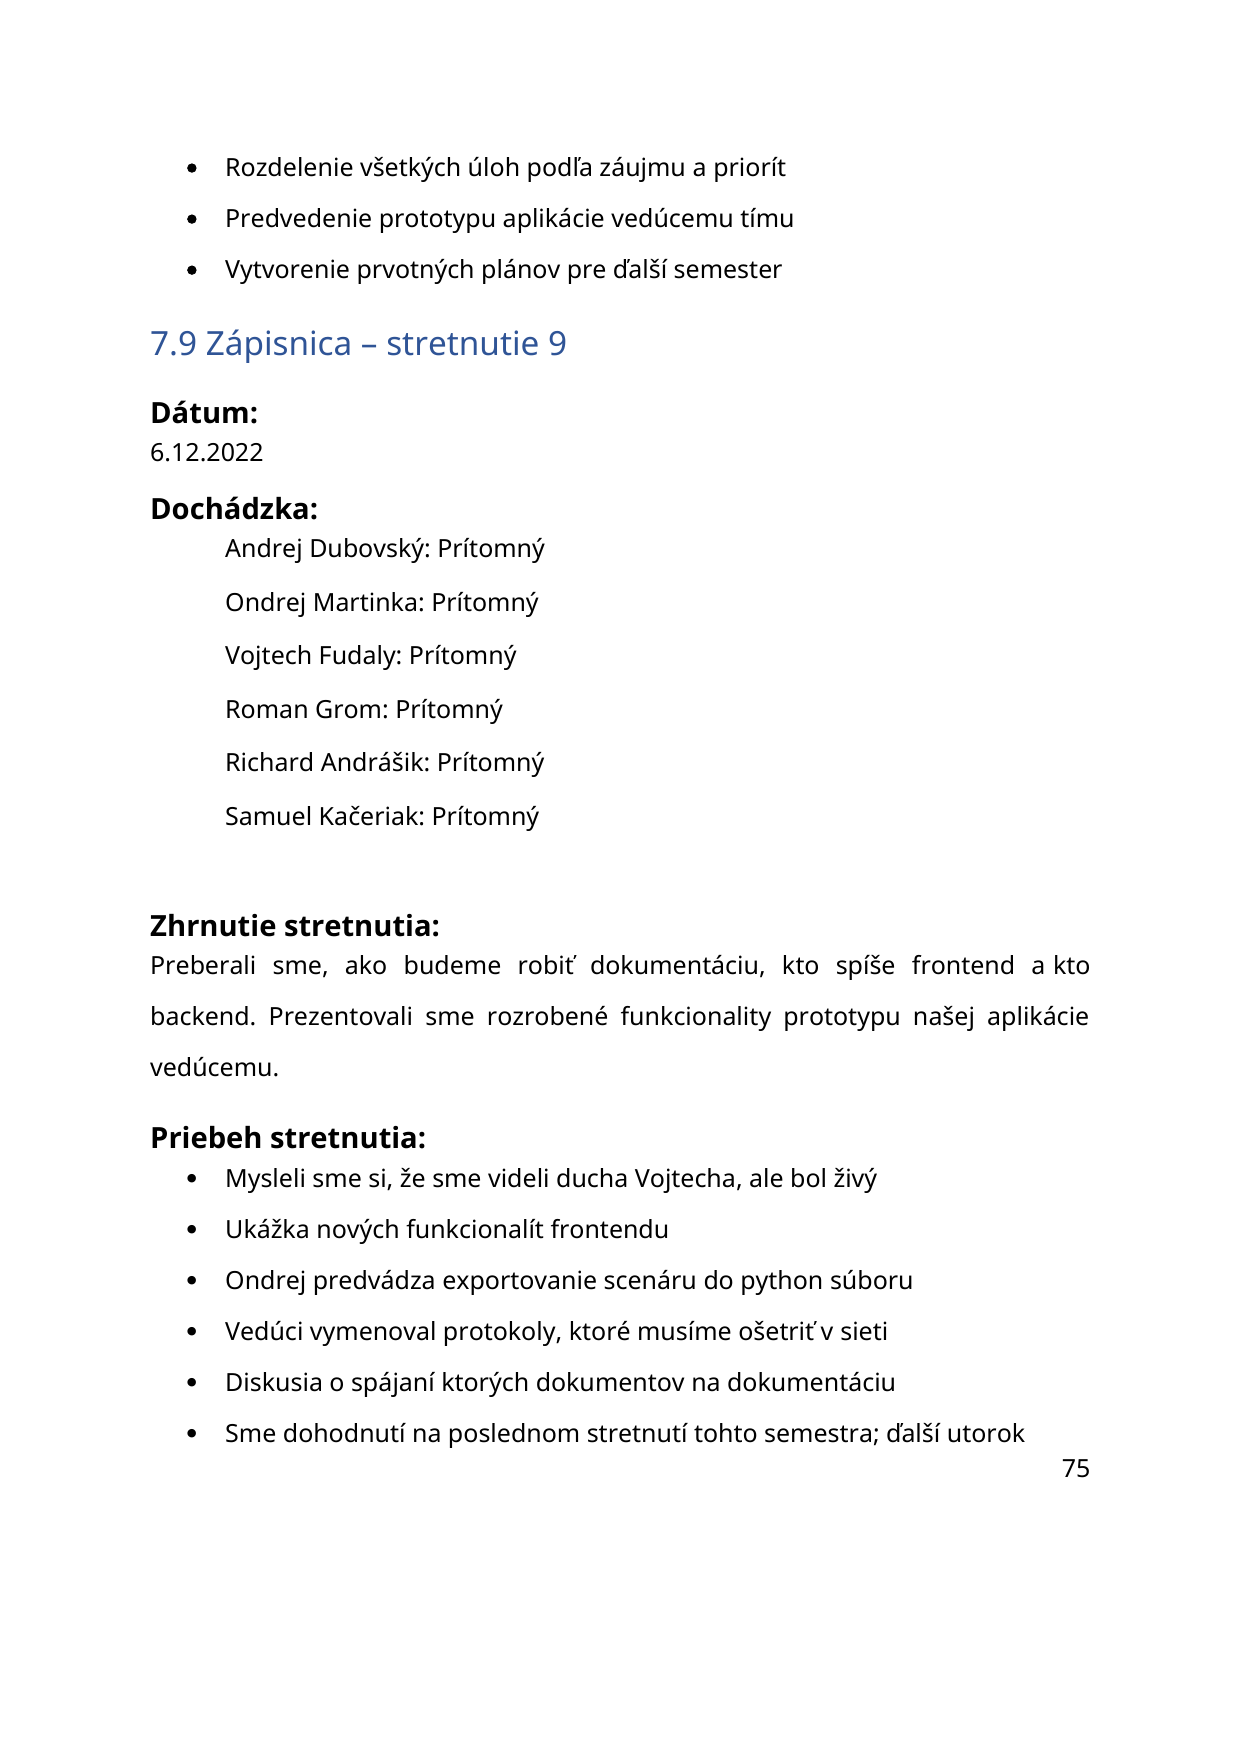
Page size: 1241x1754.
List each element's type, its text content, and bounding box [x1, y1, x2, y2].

list Vytvorenie prvotných plánov pre ďalší semester [187, 252, 1090, 286]
text Richard Andrášik: Prítomný [225, 745, 1090, 779]
list Diskusia o spájaní ktorých dokumentov na dokumentáciu [187, 1365, 1090, 1399]
text 6.12.2022 [150, 435, 1090, 469]
text Samuel Kačeriak: Prítomný [225, 798, 1090, 832]
list Ukážka nových funkcionalít frontendu [187, 1212, 1090, 1246]
list Ondrej predvádza exportovanie scenáru do python súboru [187, 1263, 1090, 1297]
list Mysleli sme si, že sme videli ducha Vojtecha, ale bol živý [187, 1161, 1090, 1195]
subtitle 7.9 Zápisnica – stretnutie 9 [150, 320, 1090, 365]
text Andrej Dubovský: Prítomný [225, 531, 1090, 565]
text Ondrej Martinka: Prítomný [225, 584, 1090, 619]
text Preberali sme, ako budeme robiť dokumentáciu, kto spíše frontend a kto backend. Prezentovali sme rozrobené funkcionality prototypu našej aplikácie vedúcemu. [150, 948, 1090, 1084]
subtitle Dochádzka: [150, 488, 1090, 528]
list Sme dohodnutí na poslednom stretnutí tohto semestra; ďalší utorok [187, 1416, 1090, 1450]
text Vojtech Fudaly: Prítomný [225, 638, 1090, 672]
list Predvedenie prototypu aplikácie vedúcemu tímu [187, 201, 1090, 235]
list Rozdelenie všetkých úloh podľa záujmu a priorít [187, 150, 1090, 184]
subtitle Priebeh stretnutia: [150, 1118, 1090, 1157]
text Roman Grom: Prítomný [225, 691, 1090, 726]
subtitle Dátum: [150, 392, 1090, 432]
list Vedúci vymenoval protokoly, ktoré musíme ošetriť v sieti [187, 1314, 1090, 1348]
subtitle Zhrnutie stretnutia: [150, 905, 1090, 945]
